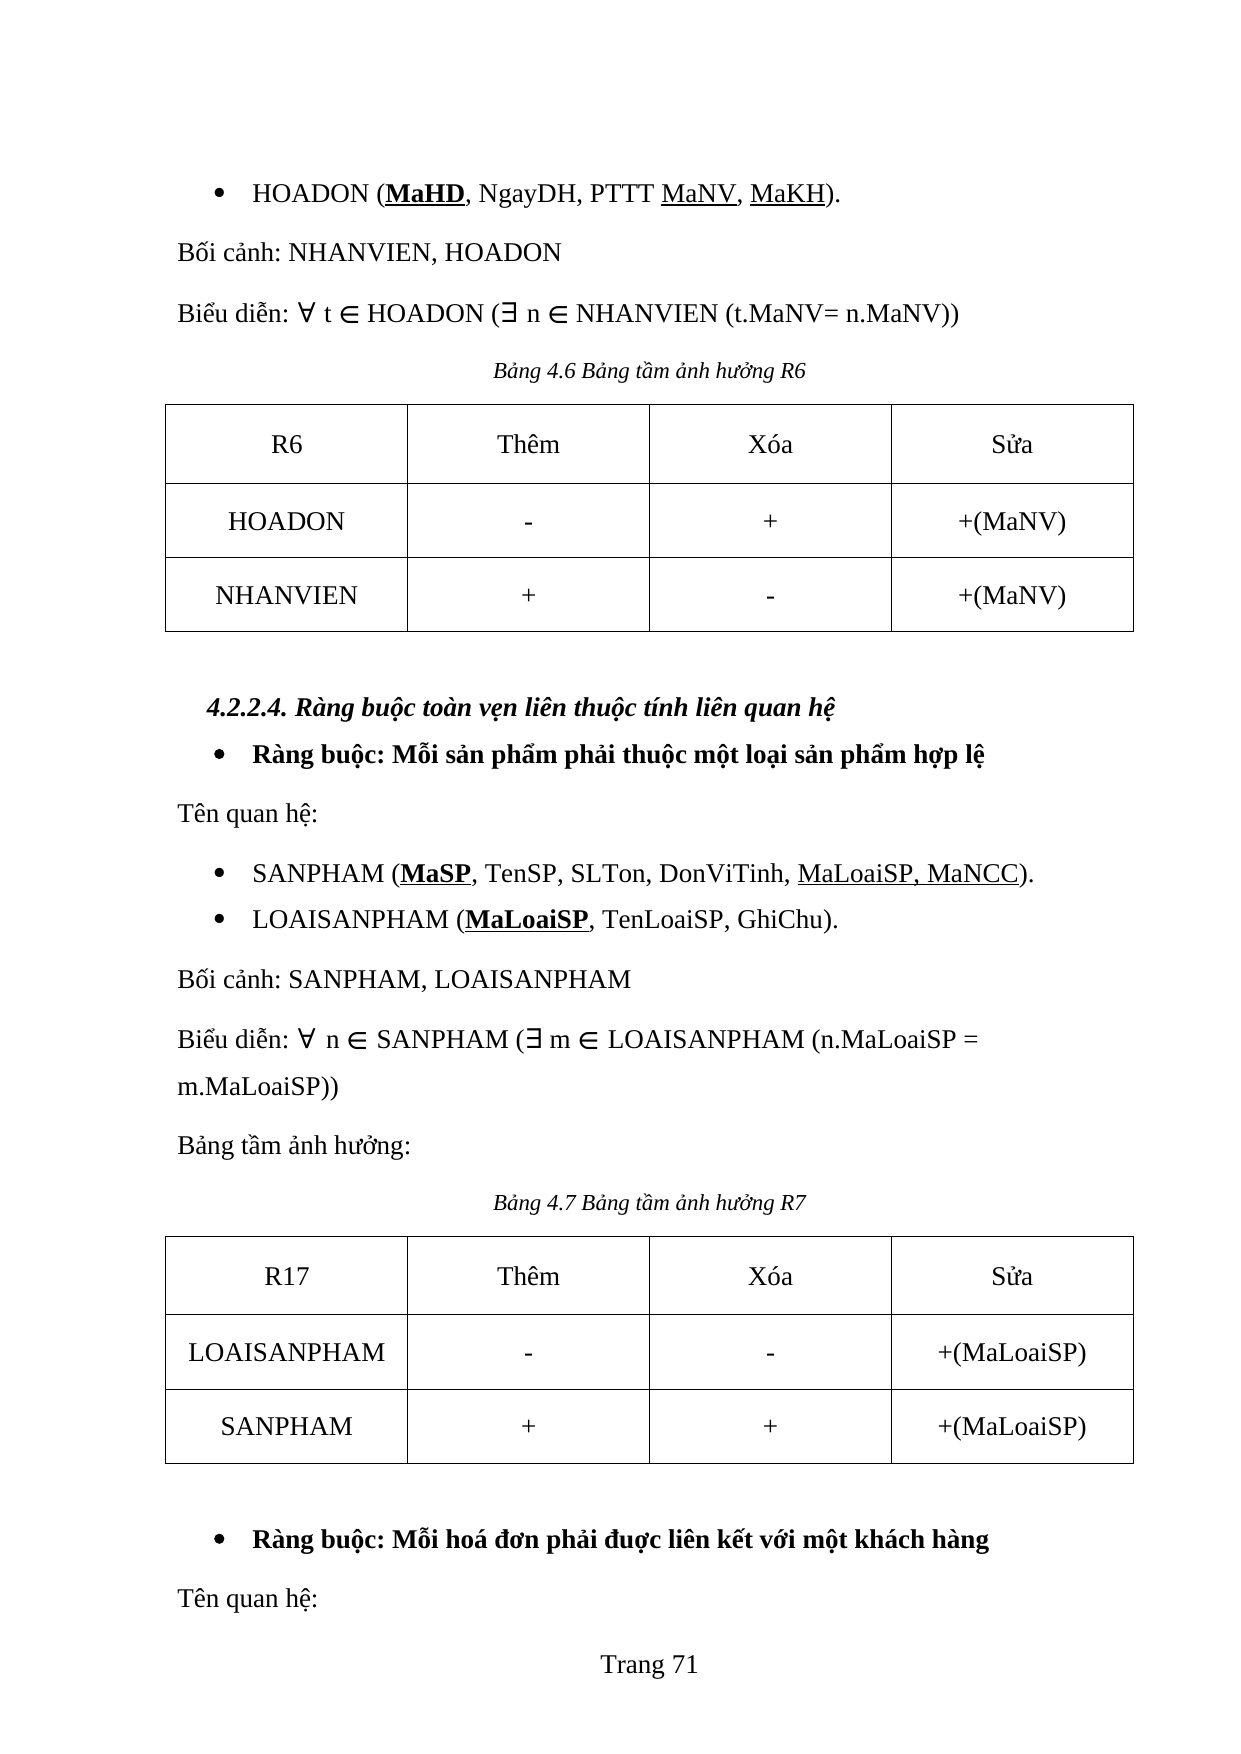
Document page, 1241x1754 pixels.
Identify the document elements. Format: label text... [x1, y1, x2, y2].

table_header R17 [166, 1237, 407, 1314]
list HOADON (MaHD, NgayDH, PTTT MaNV, MaKH). [214, 177, 1122, 208]
table_cell +(MaNV) [892, 558, 1133, 631]
table_cell + [650, 484, 891, 557]
text Bảng 4.6 Bảng tầm ảnh hưởng R6 [177, 357, 1122, 383]
table_header Xóa [650, 1237, 891, 1314]
text Tên quan hệ: [177, 797, 1122, 829]
text Bối cảnh: SANPHAM, LOAISANPHAM [177, 963, 1122, 994]
table_cell + [408, 558, 649, 631]
table_header Sửa [892, 1237, 1133, 1314]
table_cell +(MaLoaiSP) [892, 1390, 1133, 1463]
table_header Thêm [408, 1237, 649, 1314]
subtitle Ràng buộc toàn vẹn liên thuộc tính liên quan hệ [207, 691, 1122, 723]
table_cell NHANVIEN [166, 558, 407, 631]
text Biểu diễn: ∀ n ∈ SANPHAM (∃ m ∈ LOAISANPHAM (n.MaLoaiSP = m.MaLoaiSP)) [177, 1022, 1122, 1101]
table_header Thêm [408, 405, 649, 482]
list LOAISANPHAM (MaLoaiSP, TenLoaiSP, GhiChu). [214, 903, 1122, 935]
list Ràng buộc: Mỗi sản phẩm phải thuộc một loại sản phẩm hợp lệ [214, 738, 1122, 769]
table_cell - [650, 1315, 891, 1388]
table_cell - [408, 1315, 649, 1388]
table_header Xóa [650, 405, 891, 482]
table_cell LOAISANPHAM [166, 1315, 407, 1388]
table_cell SANPHAM [166, 1390, 407, 1463]
table_cell + [650, 1390, 891, 1463]
table_cell - [408, 484, 649, 557]
table_cell + [408, 1390, 649, 1463]
text Bảng 4.7 Bảng tầm ảnh hưởng R7 [177, 1189, 1122, 1215]
list SANPHAM (MaSP, TenSP, SLTon, DonViTinh, MaLoaiSP, MaNCC). [214, 857, 1122, 888]
table_cell +(MaLoaiSP) [892, 1315, 1133, 1388]
text Tên quan hệ: [177, 1582, 1122, 1613]
table_cell +(MaNV) [892, 484, 1133, 557]
table_header Sửa [892, 405, 1133, 482]
table_cell HOADON [166, 484, 407, 557]
table_cell - [650, 558, 891, 631]
table_header R6 [166, 405, 407, 482]
text Bảng tầm ảnh hưởng: [177, 1129, 1122, 1161]
text Biểu diễn: ∀ t ∈ HOADON (∃ n ∈ NHANVIEN (t.MaNV= n.MaNV)) [177, 296, 1122, 328]
list Ràng buộc: Mỗi hoá đơn phải đuợc liên kết với một khách hàng [214, 1523, 1122, 1554]
text Bối cảnh: NHANVIEN, HOADON [177, 236, 1122, 267]
